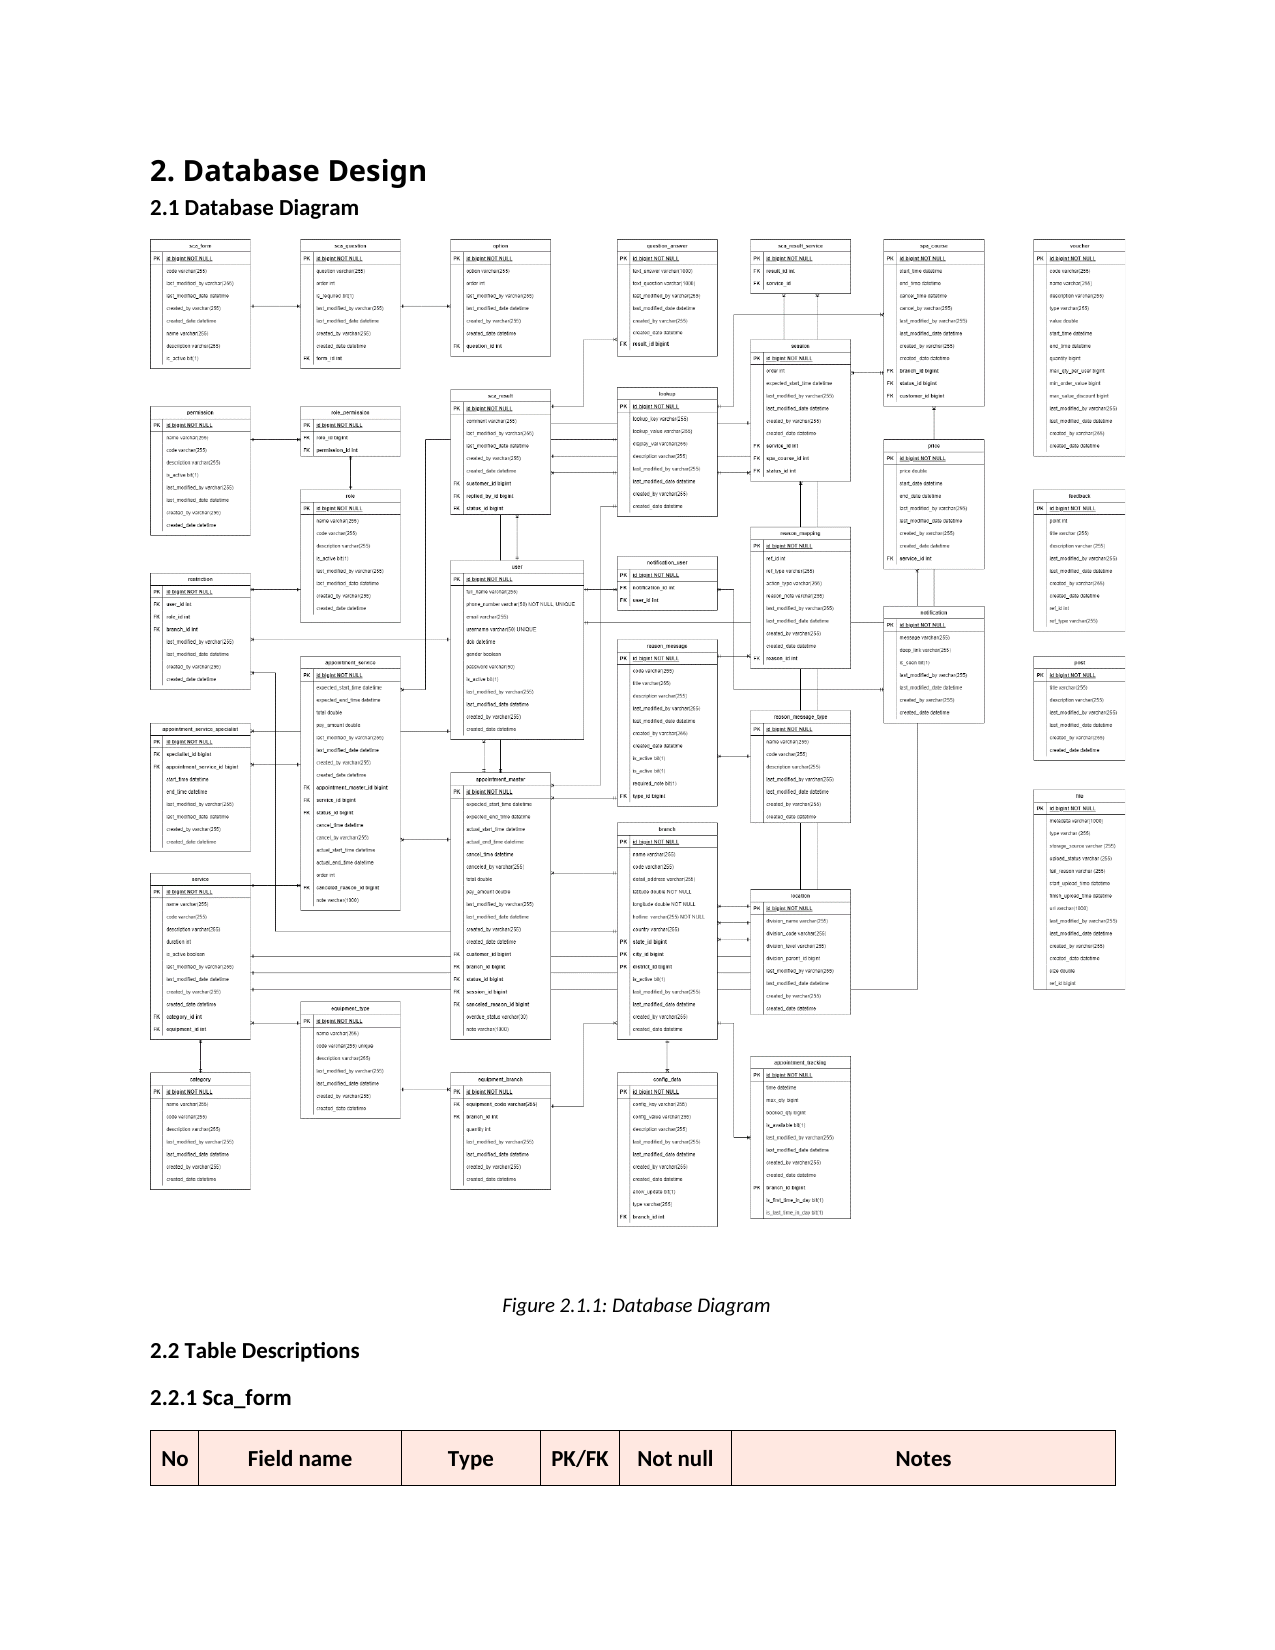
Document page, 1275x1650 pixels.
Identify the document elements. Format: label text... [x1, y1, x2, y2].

subtitle 2. Database Design [150, 150, 1125, 190]
table_header No [151, 1431, 198, 1485]
table_header Not null [620, 1431, 731, 1485]
text 2.2 Table Descriptions [150, 1337, 1125, 1364]
table_header PK/FK [541, 1431, 619, 1485]
text 2.1 Database Diagram [150, 193, 1125, 221]
text 2.2.1 Sca_form [150, 1383, 1125, 1411]
table_header Field name [199, 1431, 401, 1485]
table_header Type [402, 1431, 540, 1485]
table_header Notes [732, 1431, 1115, 1485]
text Figure 2.1.1: Database Diagram [150, 1292, 1125, 1318]
picture [150, 239, 1125, 1227]
